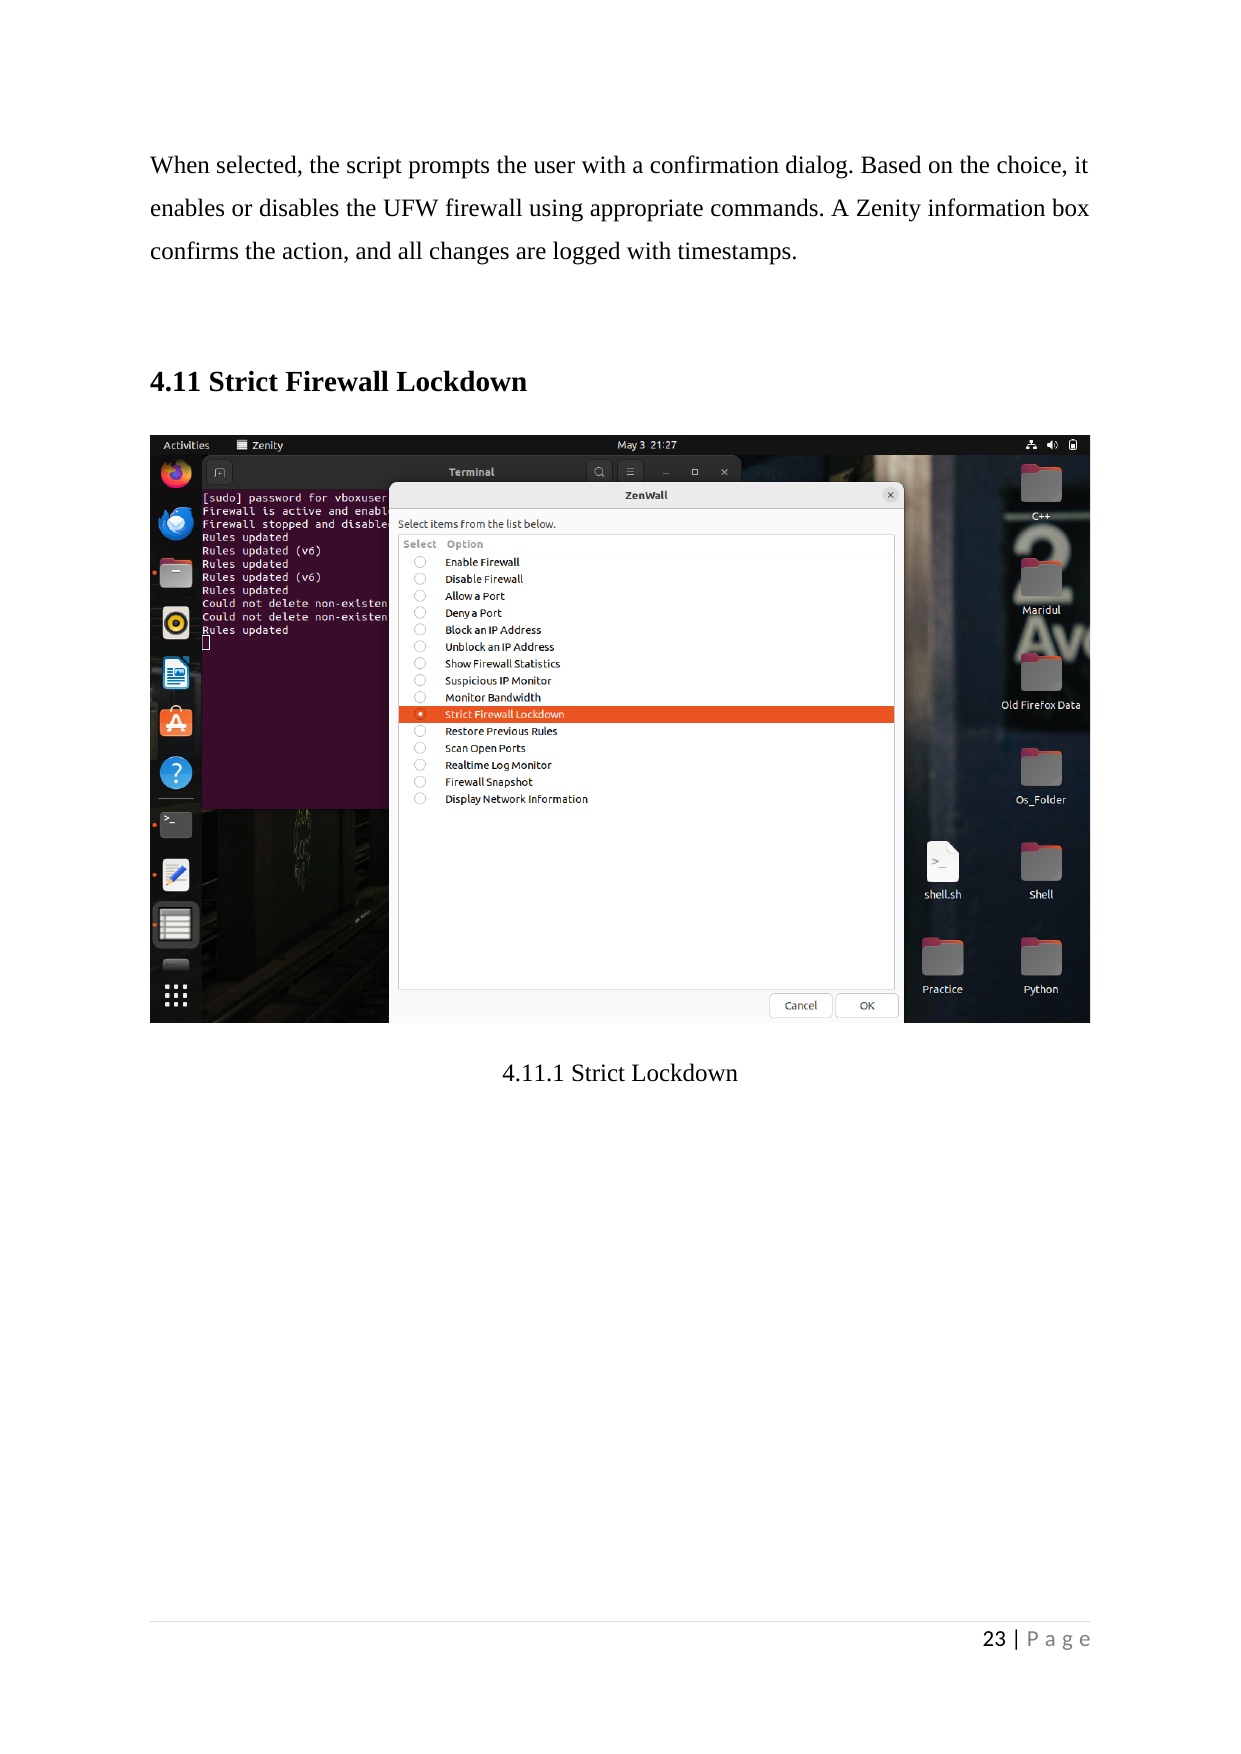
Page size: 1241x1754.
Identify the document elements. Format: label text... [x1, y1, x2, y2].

text 4.11.1 Strict Lockdown [150, 1058, 1090, 1086]
text 4.11 Strict Firewall Lockdown [150, 364, 1090, 398]
text When selected, the script prompts the user with a confirmation dialog. Based on the choice, it enables or disables the UFW firewall using appropriate commands. A Zenity information box confirms the action, and all changes are logged with timestamps. [150, 150, 1090, 265]
picture [150, 435, 1091, 1023]
